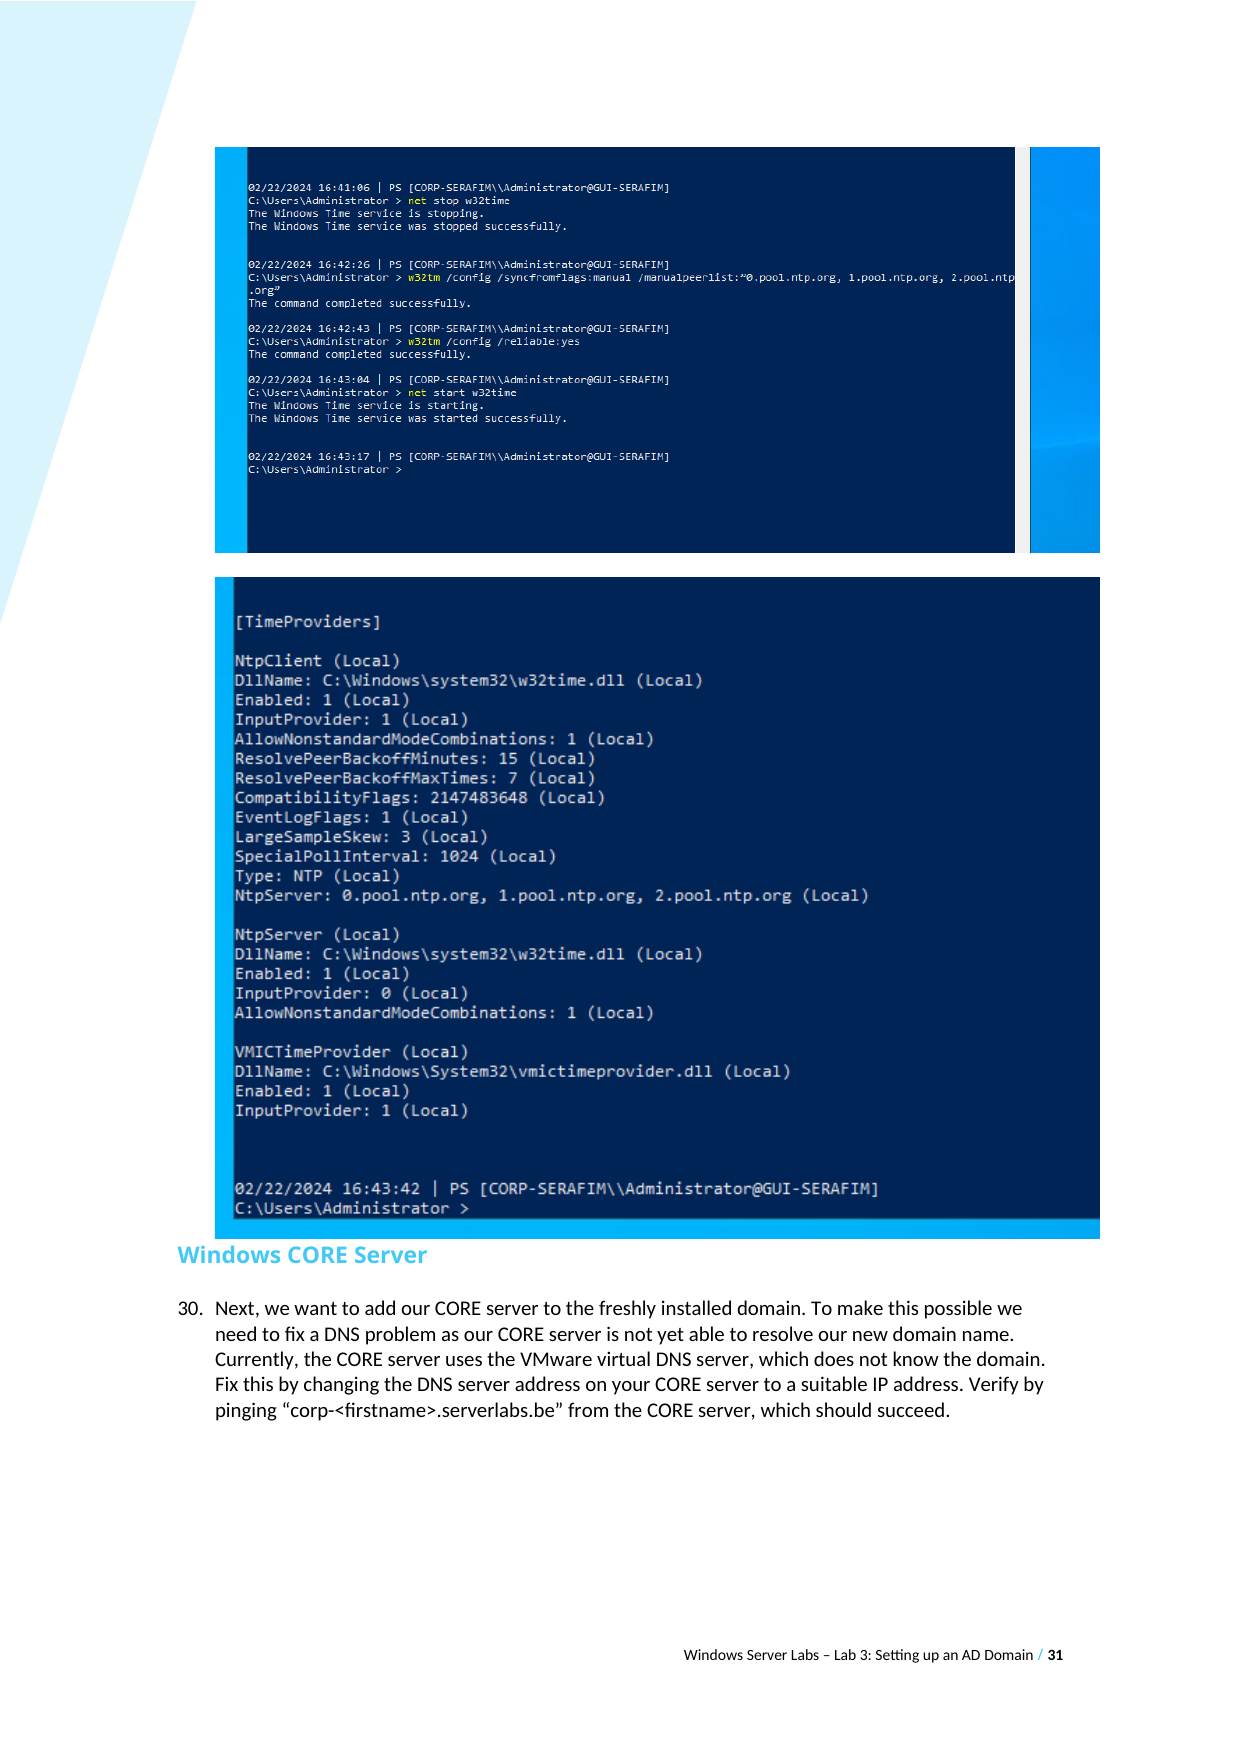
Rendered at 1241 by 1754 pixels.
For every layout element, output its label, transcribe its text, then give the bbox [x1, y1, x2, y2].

list Next, we want to add our CORE server to the freshly installed domain. To make this possible we need to fix a DNS problem as our CORE server is not yet able to resolve our new domain name. Currently, the CORE server uses the VMware virtual DNS server, which does not know the domain. Fix this by changing the DNS server address on your CORE server to a suitable IP address. Verify by pinging “corp-<firstname>.serverlabs.be” from the CORE server, which should succeed. [177, 1295, 1063, 1422]
subtitle Windows CORE Server [177, 1239, 1063, 1270]
picture [0, 1, 1179, 1239]
